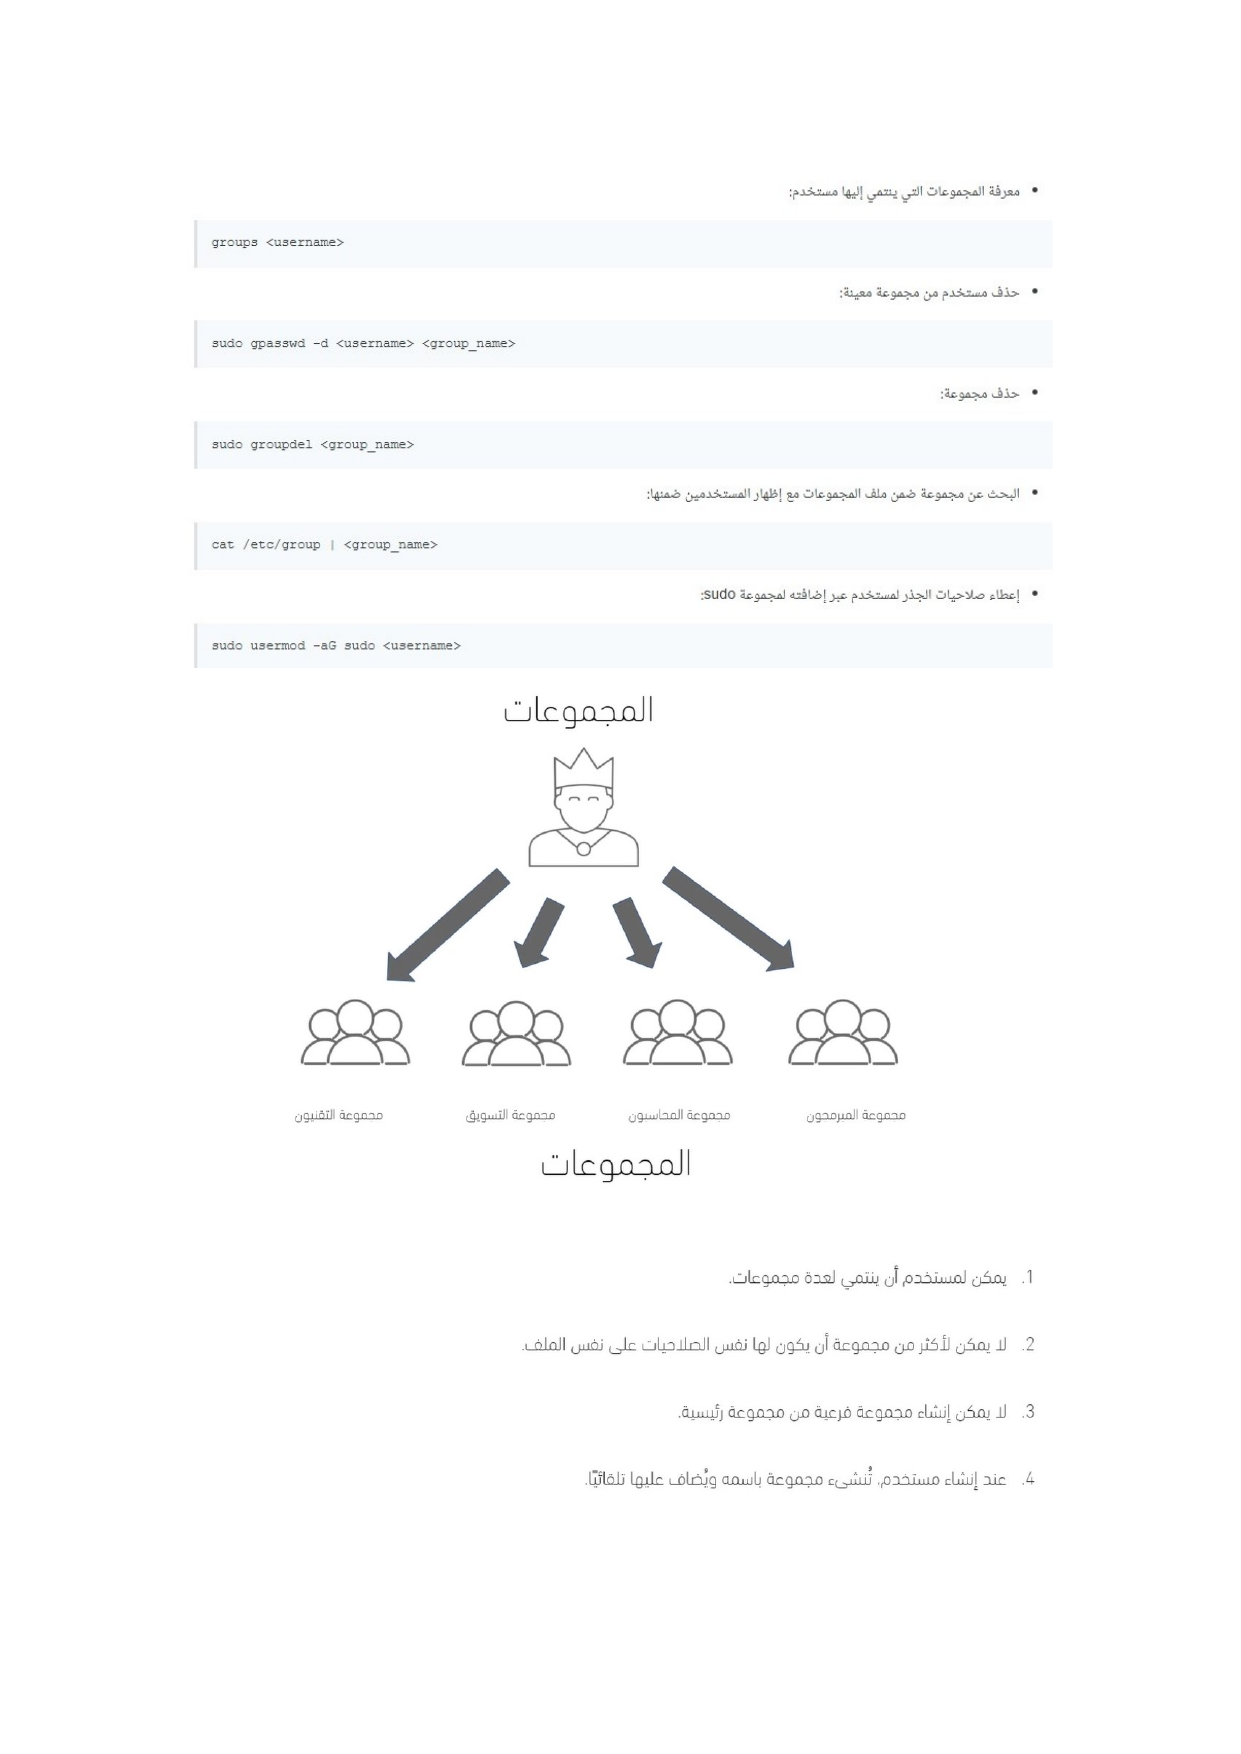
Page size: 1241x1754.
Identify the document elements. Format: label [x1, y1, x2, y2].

picture [187, 686, 1053, 1129]
picture [187, 1147, 1053, 1512]
picture [187, 180, 1053, 668]
